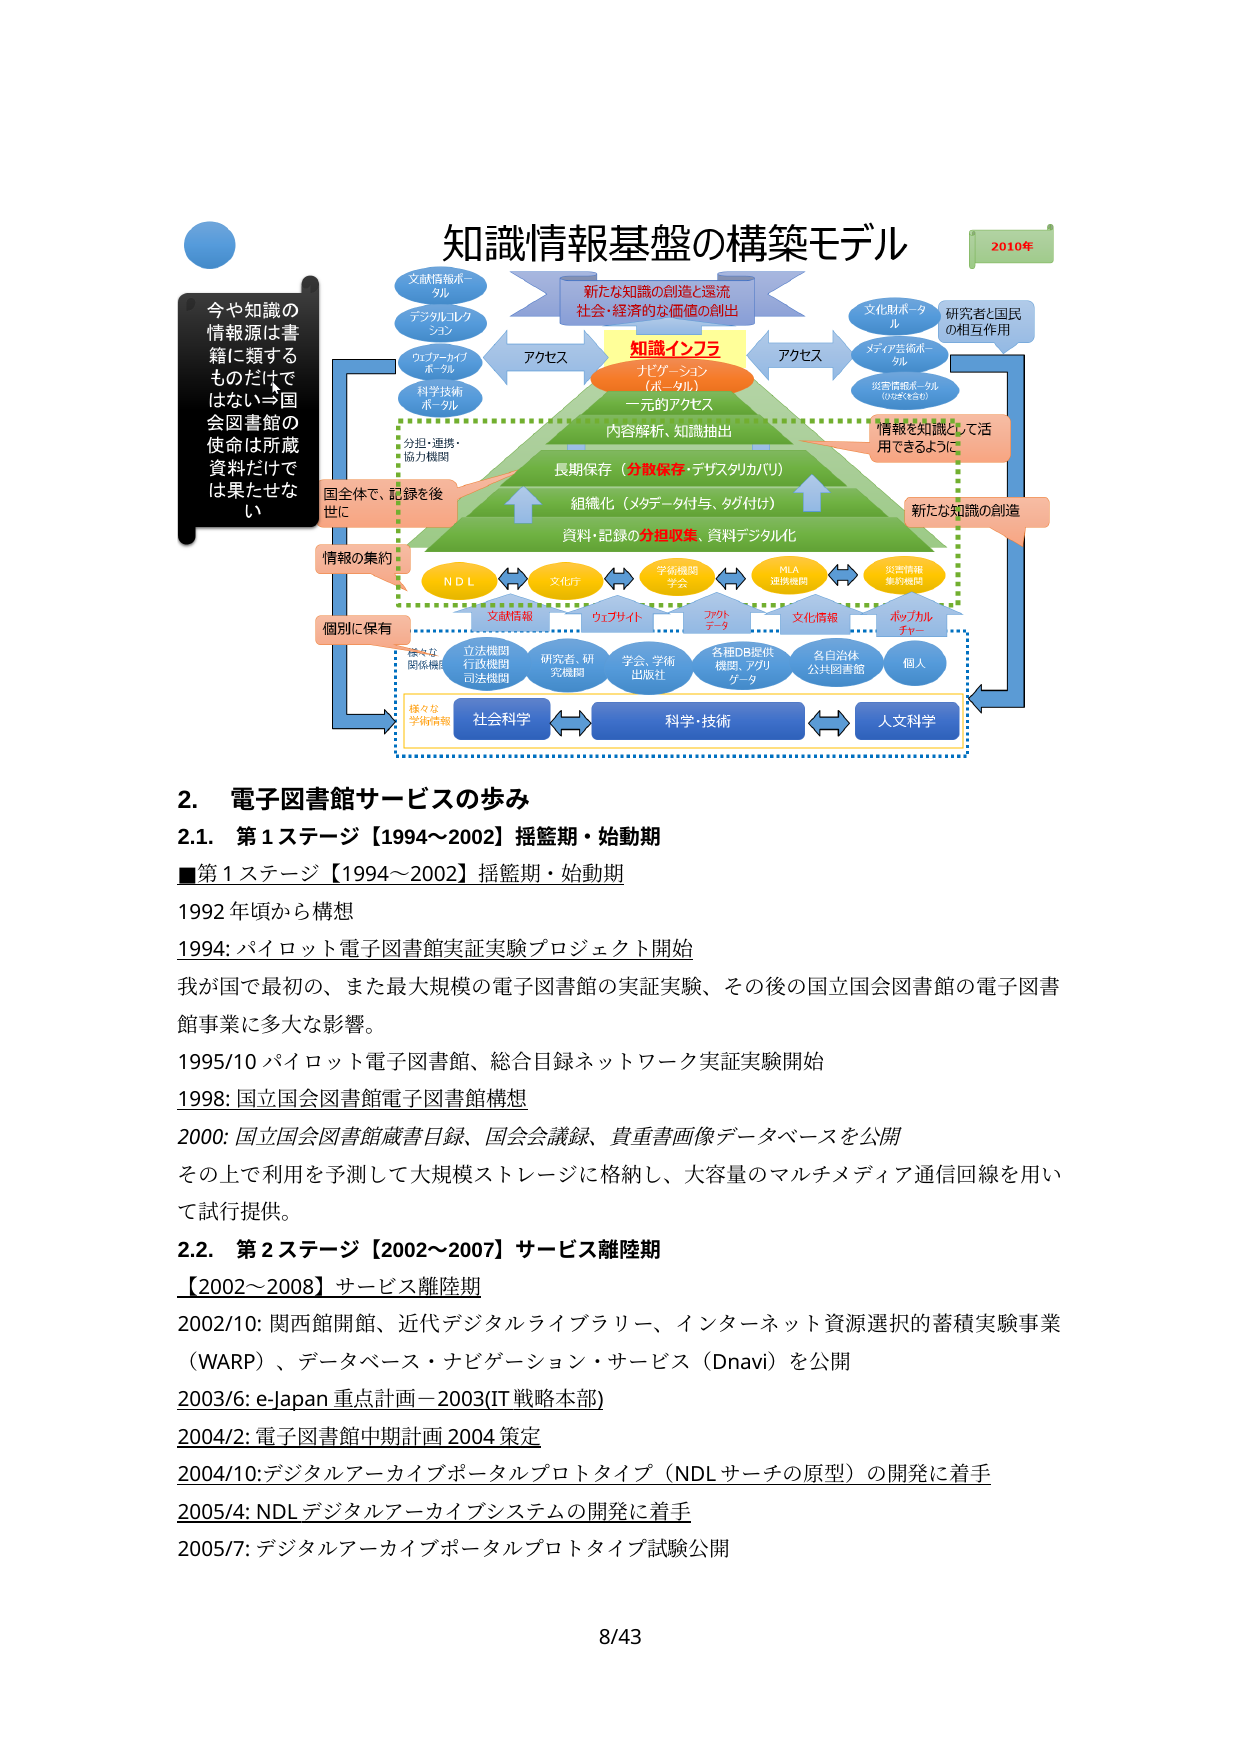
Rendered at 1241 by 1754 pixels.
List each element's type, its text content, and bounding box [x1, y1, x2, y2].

text 2004/2: 電子図書館中期計画2004策定 [177, 1417, 1063, 1454]
text 2000: 国立国会図書館蔵書目録、国会会議録、貴重書画像データベースを公開 [177, 1117, 1063, 1154]
subtitle 第1ステージ【1994～2002】揺籃期・始動期 [177, 817, 1063, 854]
picture [177, 216, 1063, 768]
text 我が国で最初の、また最大規模の電子図書館の実証実験、その後の国立国会図書館の電子図書館事業に多大な影響。 [177, 967, 1063, 1042]
subtitle 第2ステージ【2002～2007】サービス離陸期 [177, 1229, 1063, 1267]
text 1995/10 パイロット電子図書館、総合目録ネットワーク実証実験開始 [177, 1042, 1063, 1079]
text 2002/10: 関西館開館、近代デジタルライブラリー、インターネット資源選択的蓄積実験事業（WARP）、データベース・ナビゲーション・サービス（Dnavi）を公開 [177, 1304, 1063, 1379]
text その上で利用を予測して大規模ストレージに格納し、大容量のマルチメディア通信回線を用いて試行提供。 [177, 1154, 1063, 1229]
text 2003/6: e-Japan重点計画－2003(IT戦略本部) [177, 1379, 1063, 1417]
text ■第1ステージ【1994～2002】揺籃期・始動期 [177, 854, 1063, 892]
text 2005/7: デジタルアーカイブポータルプロトタイプ試験公開 [177, 1529, 1063, 1567]
text 1992年頃から構想 [177, 892, 1063, 929]
text 2004/10:デジタルアーカイブポータルプロトタイプ（NDLサーチの原型）の開発に着手 [177, 1454, 1063, 1492]
text 1994: パイロット電子図書館実証実験プロジェクト開始 [177, 929, 1063, 967]
subtitle 電子図書館サービスの歩み [177, 779, 1063, 817]
text 【2002～2008】サービス離陸期 [177, 1267, 1063, 1304]
text 2005/4: NDLデジタルアーカイブシステムの開発に着手 [177, 1492, 1063, 1529]
text 1998: 国立国会図書館電子図書館構想 [177, 1079, 1063, 1117]
